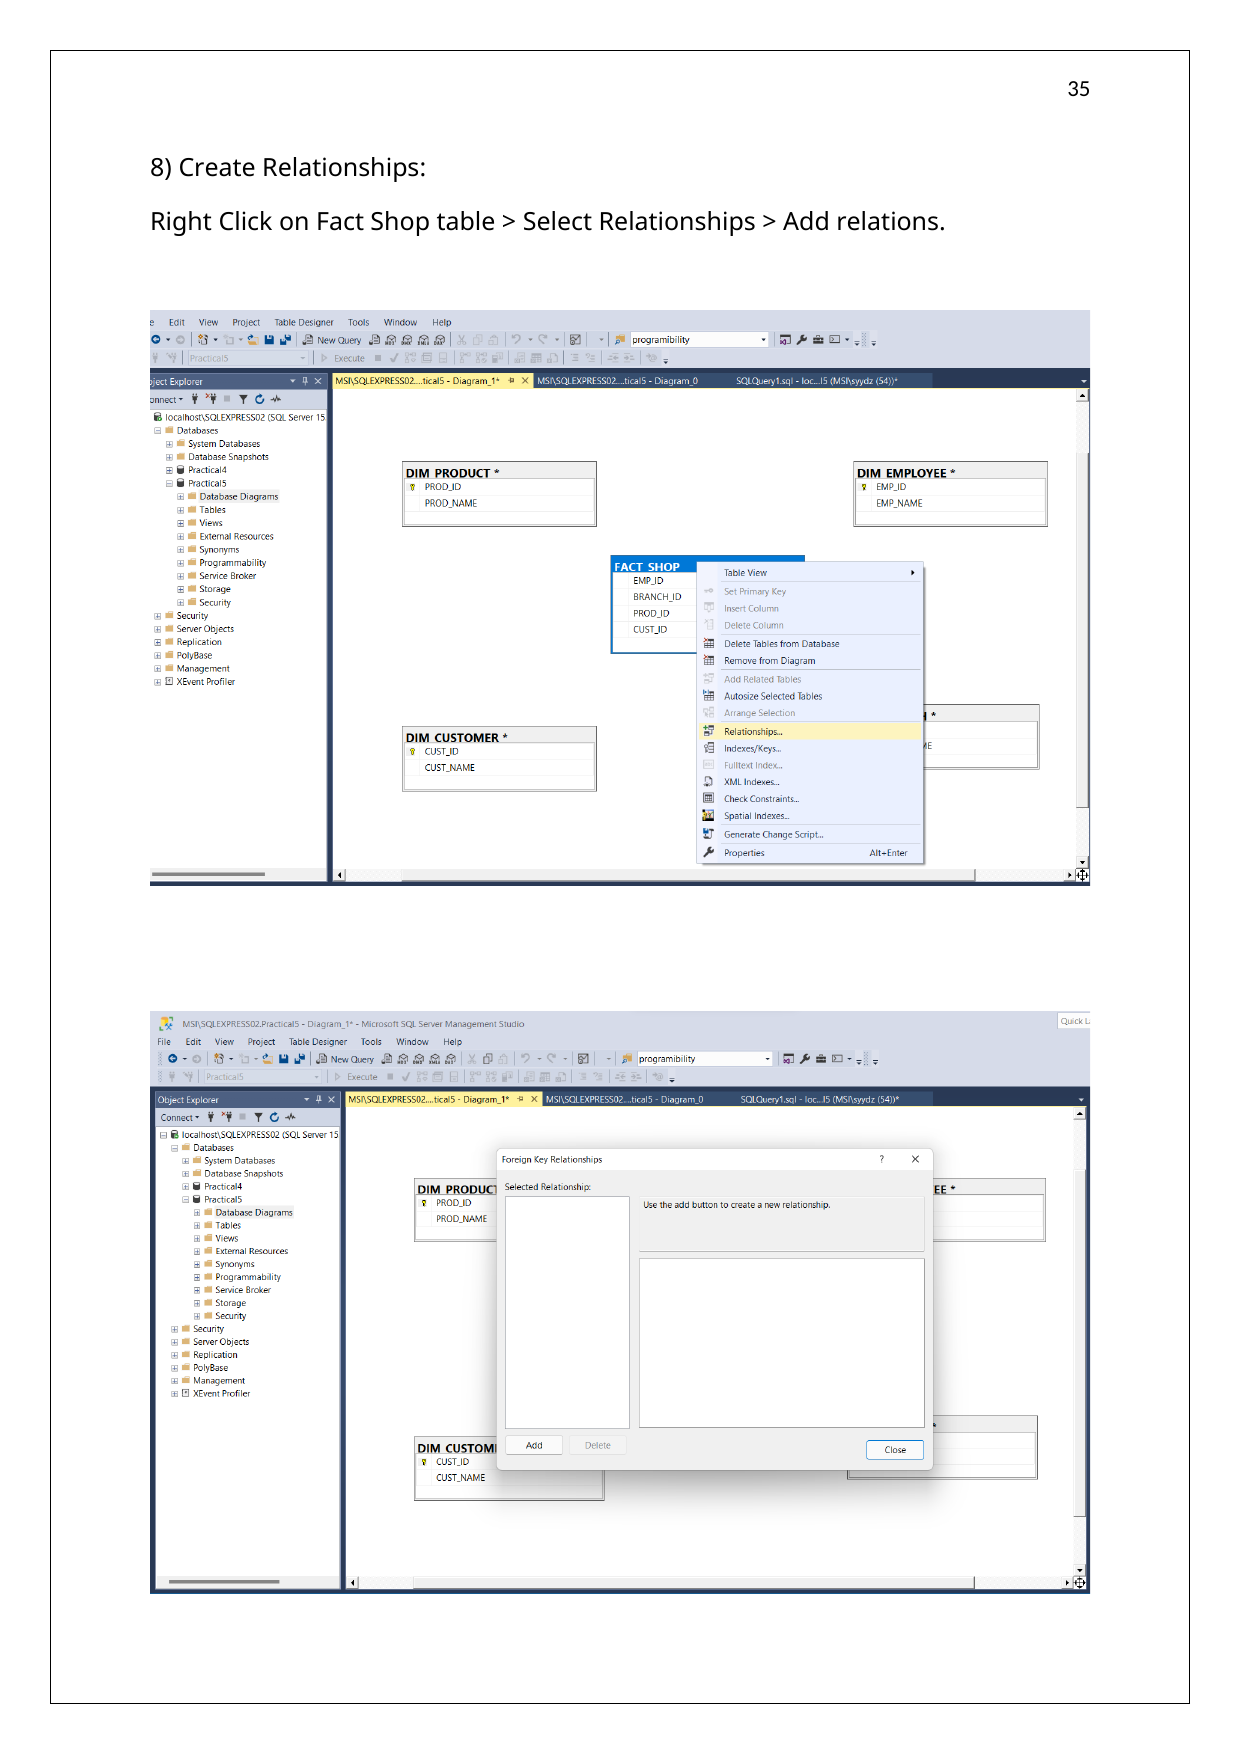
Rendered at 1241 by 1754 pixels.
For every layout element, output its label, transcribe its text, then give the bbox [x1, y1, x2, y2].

picture [150, 310, 1091, 886]
picture [150, 1011, 1091, 1594]
text 8) Create Relationships: [150, 150, 1090, 184]
text Right Click on Fact Shop table > Select Relationships > Add relations. [150, 203, 1090, 237]
